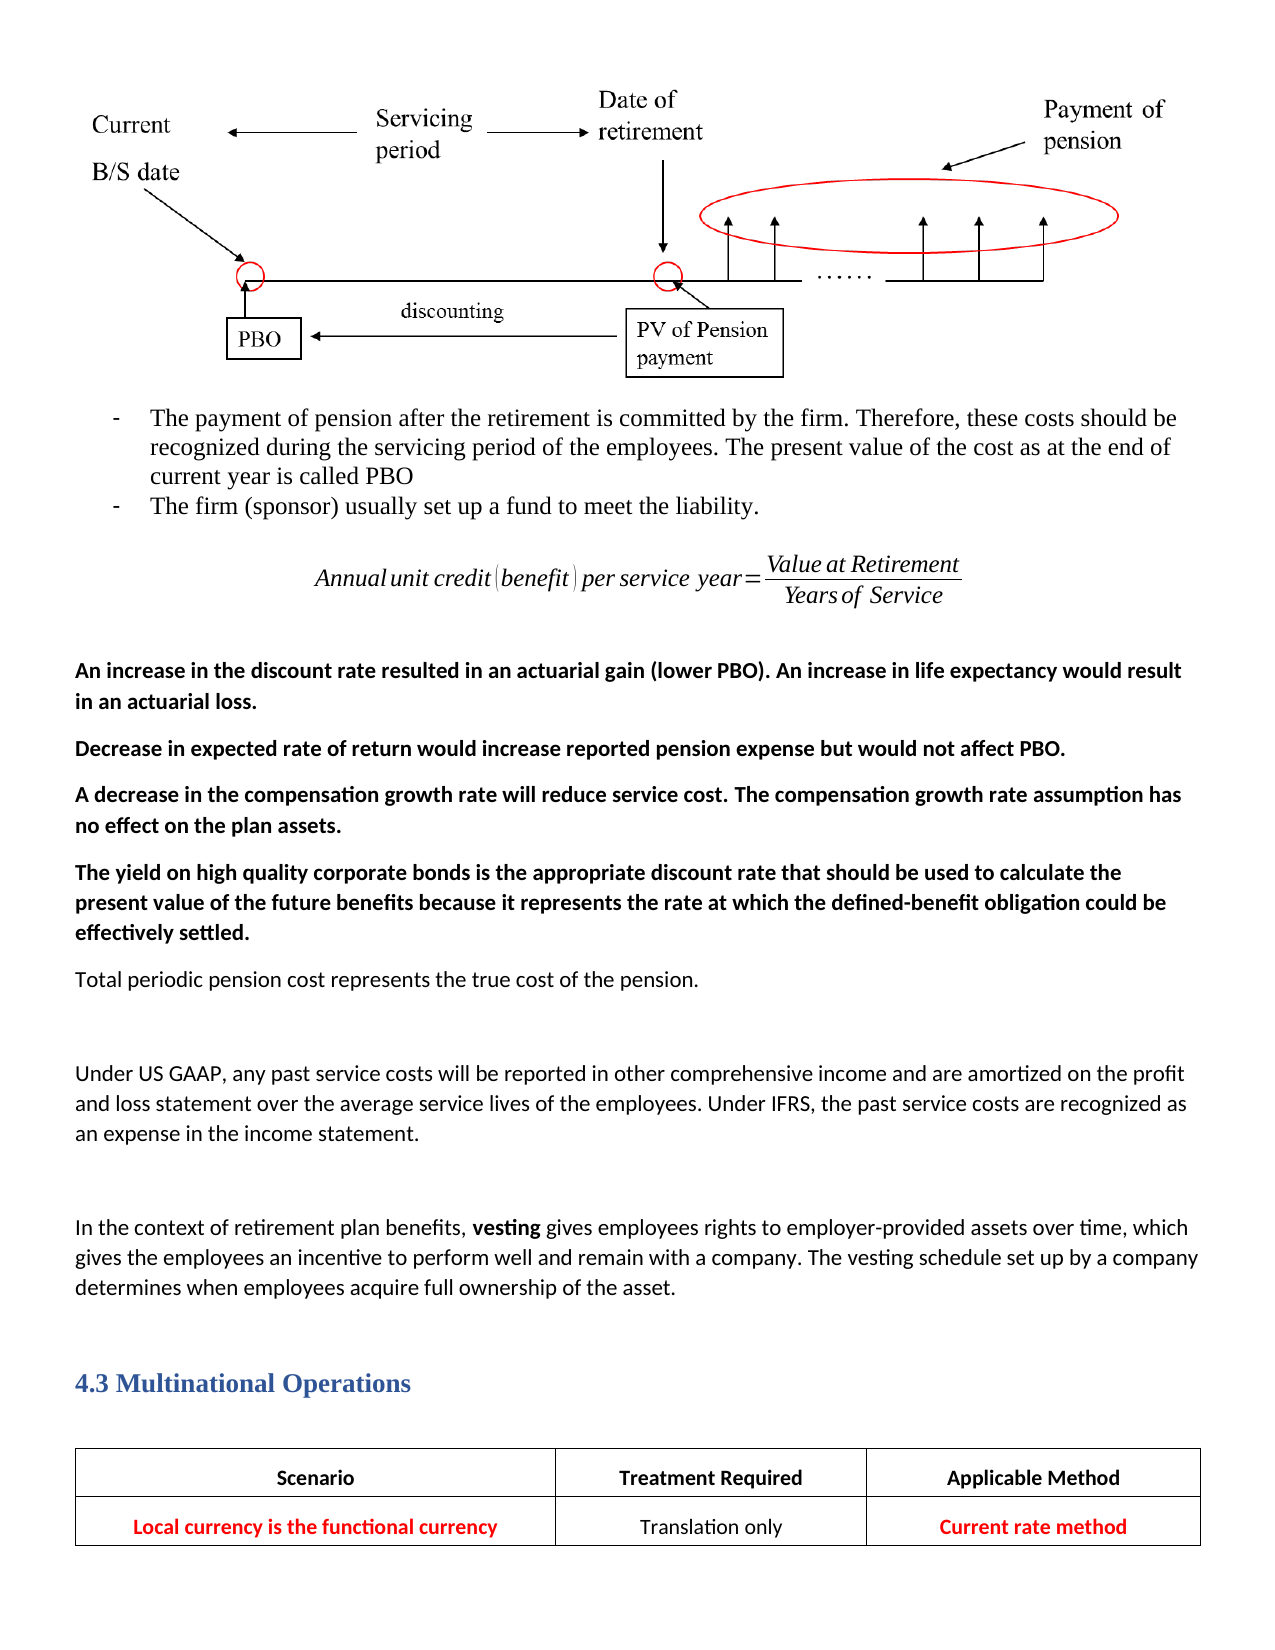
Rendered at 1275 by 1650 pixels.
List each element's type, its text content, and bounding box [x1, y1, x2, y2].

picture [75, 75, 1200, 383]
table_header Applicable Method [867, 1449, 1200, 1496]
table_header Scenario [76, 1449, 555, 1496]
text Decrease in expected rate of return would increase reported pension expense but would not affect PBO. [75, 734, 1200, 762]
list The payment of pension after the retirement is committed by the firm. Therefore, these costs should be recognized during the servicing period of the employees. The present value of the cost as at the end of current year is called PBO [112, 402, 1200, 490]
text A decrease in the compensation growth rate will reduce service cost. The compensation growth rate assumption has no effect on the plan assets. [75, 781, 1200, 839]
table_cell Current rate method [867, 1497, 1200, 1545]
table_header Treatment Required [556, 1449, 866, 1496]
text Total periodic pension cost represents the true cost of the pension. [75, 965, 1200, 993]
table_cell Translation only [556, 1497, 866, 1545]
text An increase in the discount rate resulted in an actuarial gain (lower PBO). An increase in life expectancy would result in an actuarial loss. [75, 657, 1200, 715]
text The yield on high quality corporate bonds is the appropriate discount rate that should be used to calculate the present value of the future benefits because it represents the rate at which the defined-benefit obligation could be effectively settled. [75, 858, 1200, 946]
subtitle 4.3 Multinational Operations [75, 1367, 1200, 1398]
text In the context of retirement plan benefits, vesting gives employees rights to employer-provided assets over time, which gives the employees an incentive to perform well and remain with a company. The vesting schedule set up by a company determines when employees acquire full ownership of the asset. [75, 1213, 1200, 1301]
text Under US GAAP, any past service costs will be reported in other comprehensive income and are amortized on the profit and loss statement over the average service lives of the employees. Under IFRS, the past service costs are recognized as an expense in the income statement. [75, 1059, 1200, 1147]
list The firm (sponsor) usually set up a fund to meet the liability. [112, 490, 1200, 520]
table_cell Local currency is the functional currency [76, 1497, 555, 1545]
